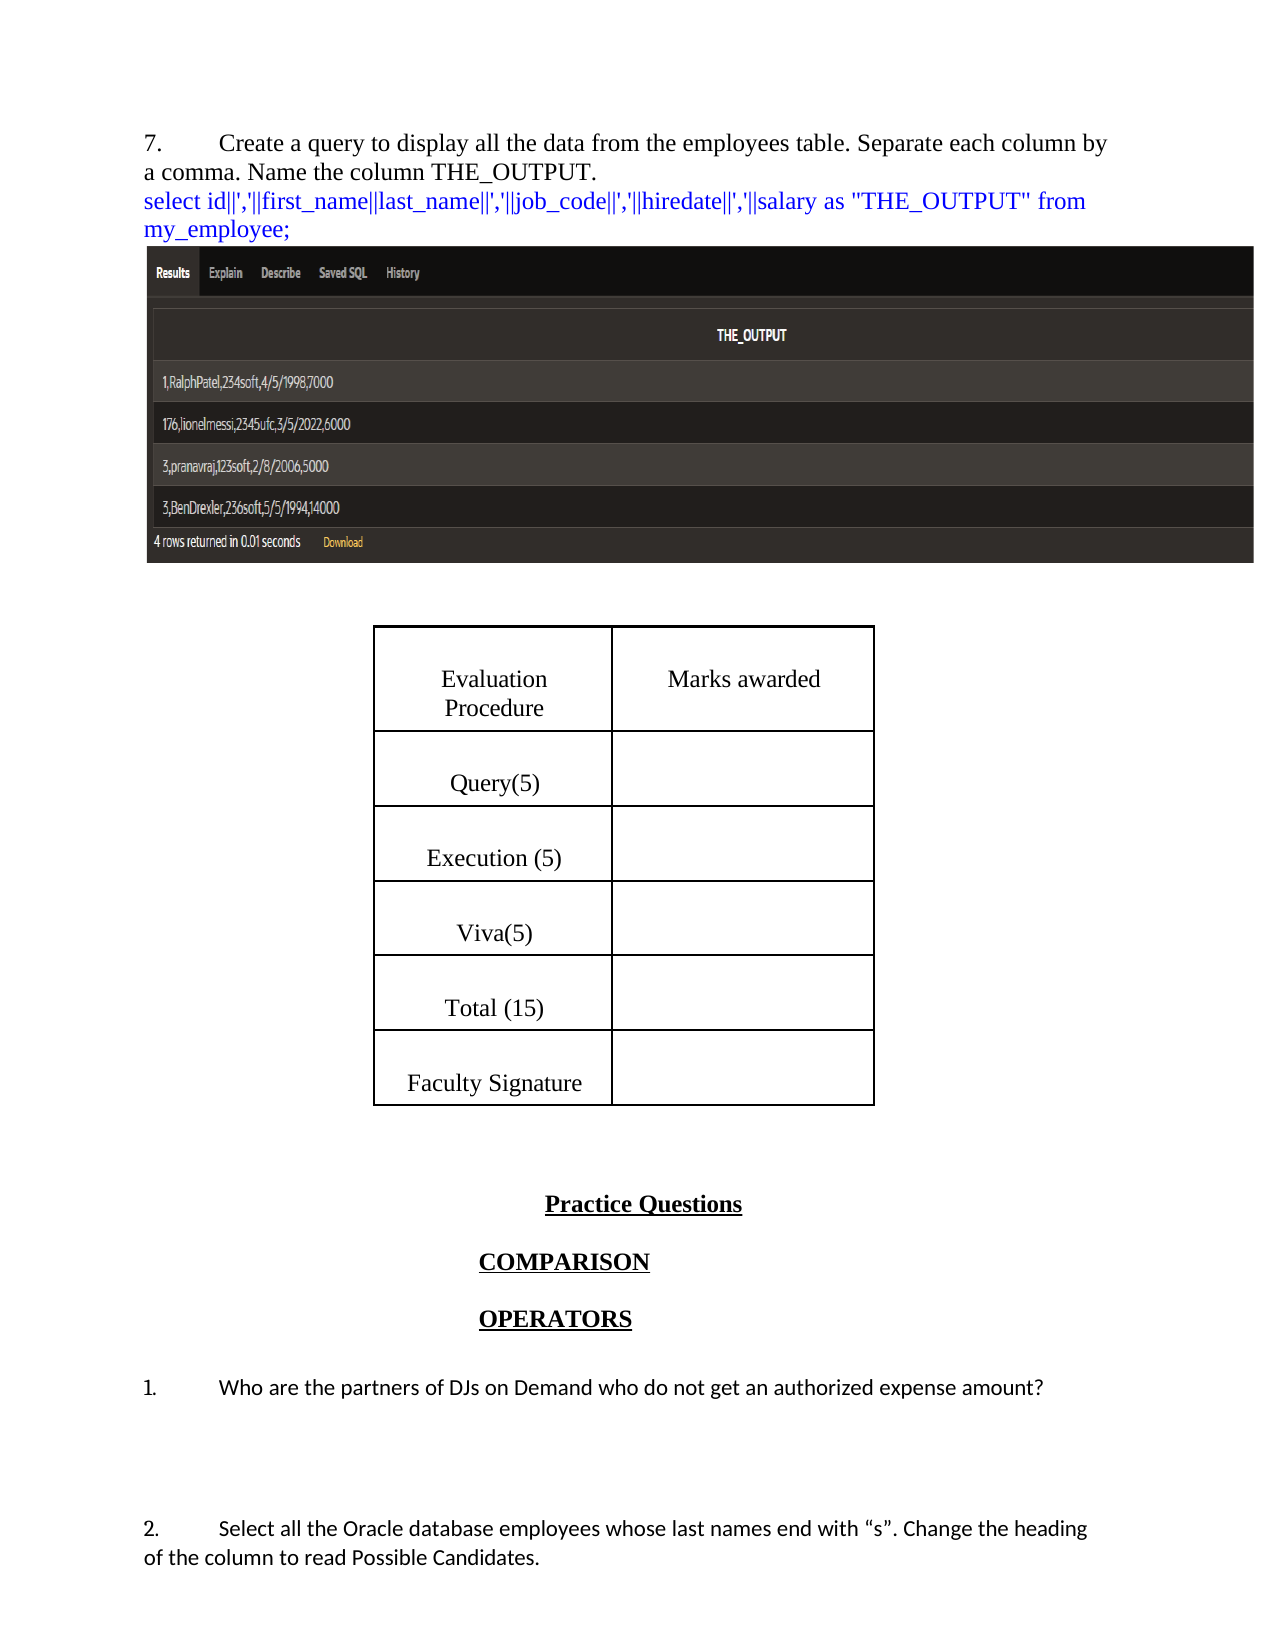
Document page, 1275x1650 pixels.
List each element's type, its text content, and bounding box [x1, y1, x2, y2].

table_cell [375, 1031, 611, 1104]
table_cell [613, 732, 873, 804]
text OPERATORS [478, 1304, 1275, 1333]
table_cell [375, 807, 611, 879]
subtitle COMPARISON [478, 1247, 1275, 1275]
list Create a query to display all the data from the employees table. Separate each column by a comma. Name the column THE_OUTPUT. [144, 128, 1124, 186]
picture [146, 246, 1254, 563]
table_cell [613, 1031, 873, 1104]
list Select all the Oracle database employees whose last names end with “s”. Change the heading [144, 1514, 1275, 1542]
text select id||','||first_name||last_name||','||job_code||','||hiredate||','||salary as "THE_OUTPUT" from my_employee; [144, 186, 1138, 243]
text of the column to read Possible Candidates. [144, 1543, 1275, 1571]
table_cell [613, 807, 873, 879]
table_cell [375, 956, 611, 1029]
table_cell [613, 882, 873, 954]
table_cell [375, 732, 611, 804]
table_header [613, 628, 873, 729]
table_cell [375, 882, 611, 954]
text Practice Questions [112, 1189, 1174, 1218]
list Who are the partners of DJs on Demand who do not get an authorized expense amount? [144, 1373, 1275, 1401]
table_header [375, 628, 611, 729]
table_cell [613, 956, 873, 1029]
